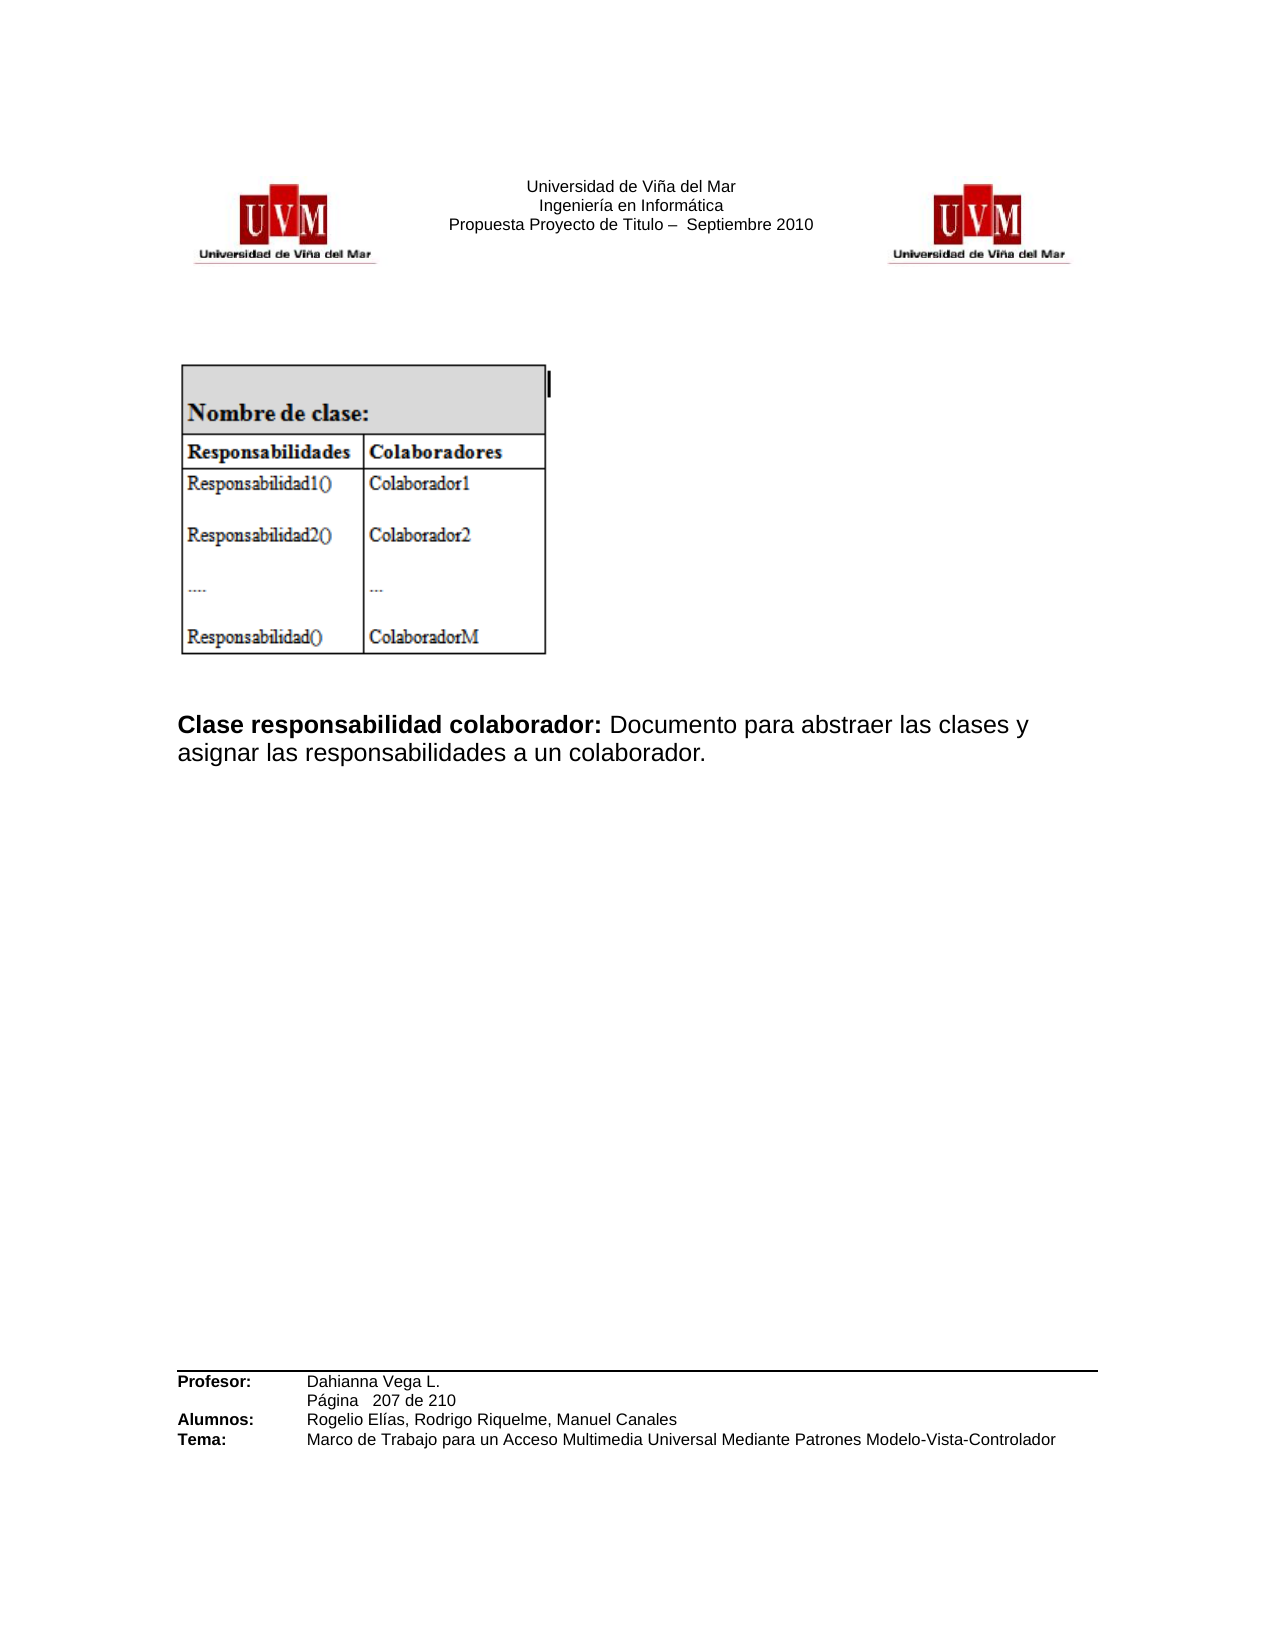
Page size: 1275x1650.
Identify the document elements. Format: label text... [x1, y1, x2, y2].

picture [177, 176, 390, 267]
picture [177, 346, 551, 675]
text Clase responsabilidad colaborador: Documento para abstraer las clases y asignar las responsabilidades a un colaborador. [177, 710, 1098, 767]
picture [871, 176, 1084, 267]
